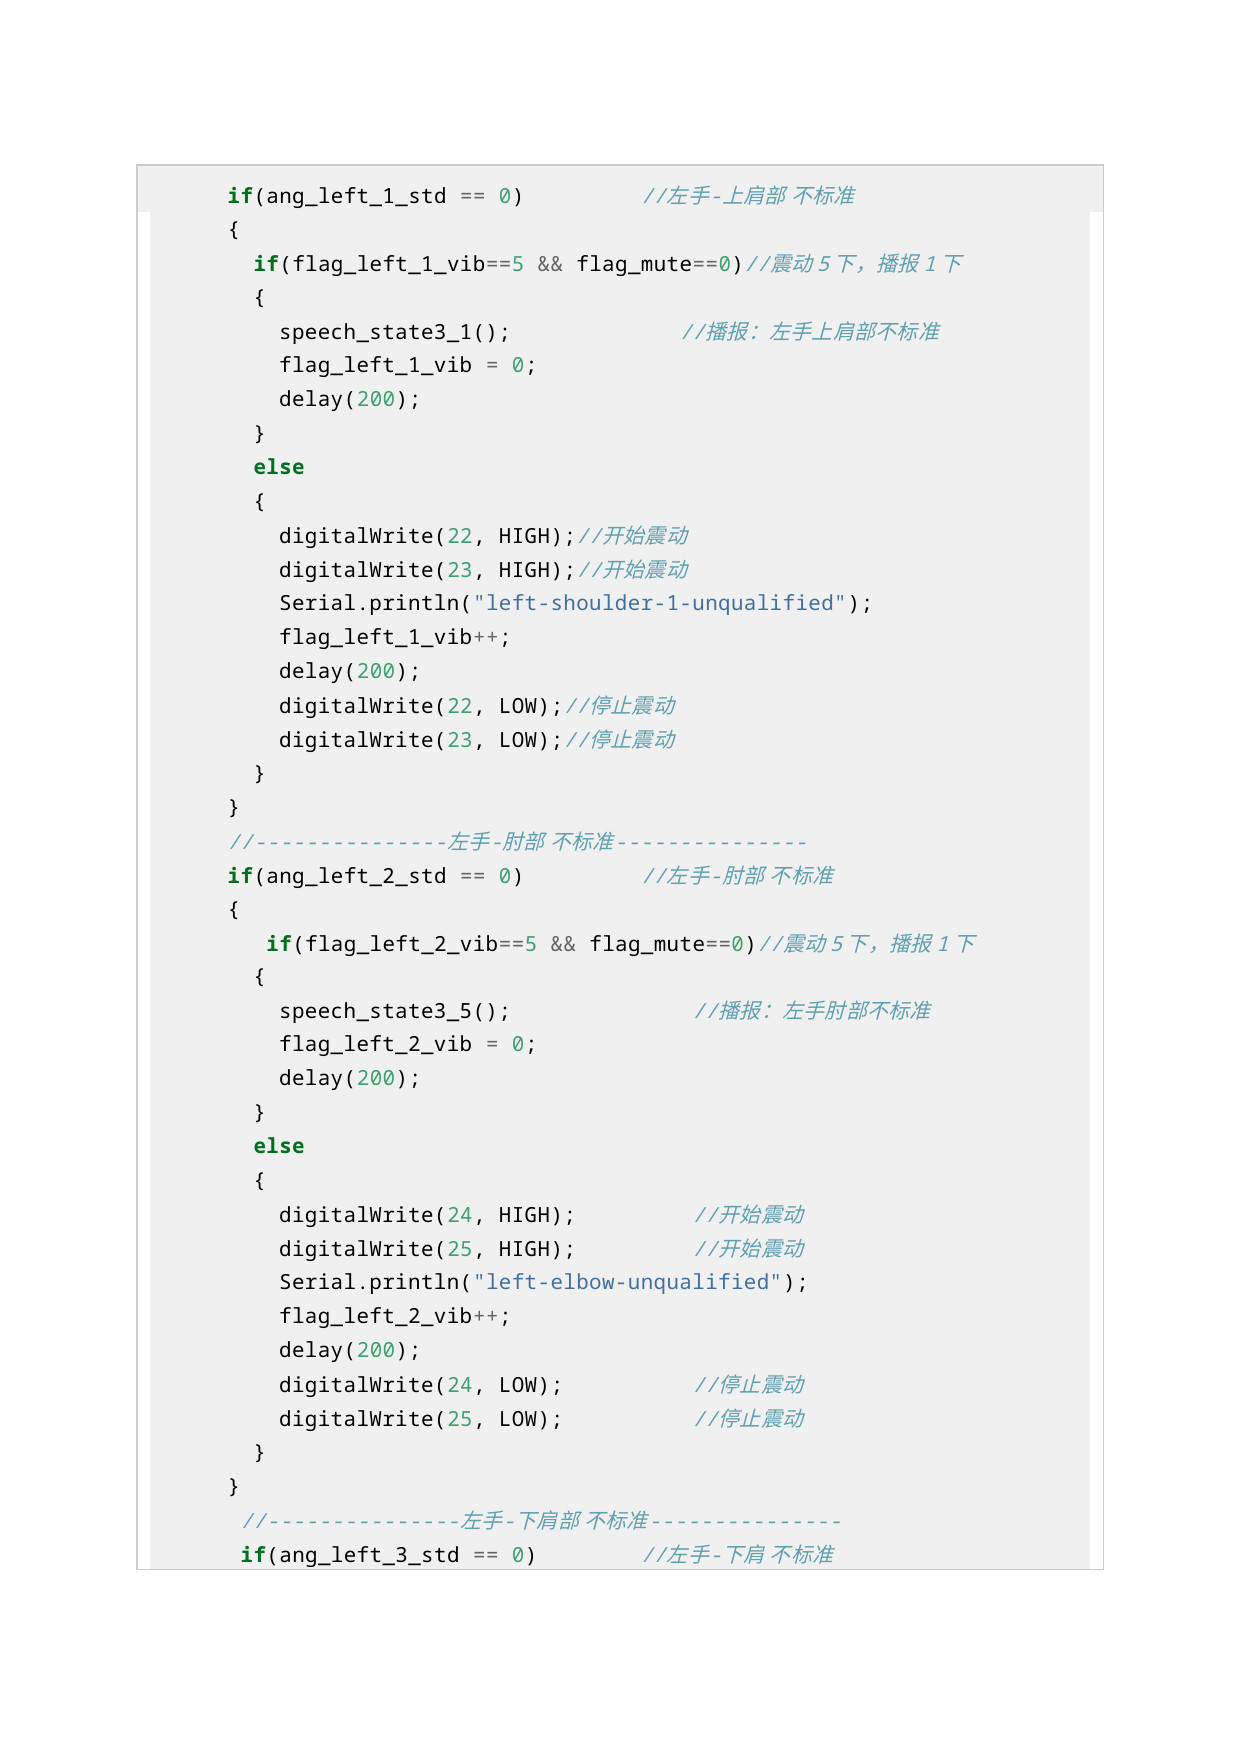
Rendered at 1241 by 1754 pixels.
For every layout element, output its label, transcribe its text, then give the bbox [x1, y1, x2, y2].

text Serial.println("left-shoulder-1-unqualified"); [150, 585, 1090, 619]
text digitalWrite(22, LOW);//停止震动 [150, 687, 1090, 721]
text if(ang_left_1_std == 0) //左手-上肩部 不标准 [138, 166, 1103, 212]
text delay(200); [150, 1332, 1090, 1366]
text digitalWrite(24, HIGH); //开始震动 [150, 1197, 1090, 1231]
text } [150, 789, 1090, 823]
text if(flag_left_2_vib==5 && flag_mute==0)//震动5下，播报1下 [150, 925, 1090, 959]
text { [150, 891, 1090, 925]
text //---------------左手-肘部 不标准--------------- [150, 823, 1090, 857]
text else [150, 1129, 1090, 1163]
text if(ang_left_2_std == 0) //左手-肘部 不标准 [150, 857, 1090, 891]
text speech_state3_5(); //播报：左手肘部不标准 [150, 993, 1090, 1027]
text digitalWrite(23, LOW);//停止震动 [150, 721, 1090, 755]
text else [150, 449, 1090, 483]
text if(flag_left_1_vib==5 && flag_mute==0)//震动5下，播报1下 [150, 246, 1090, 280]
text flag_left_1_vib++; [150, 619, 1090, 653]
text speech_state3_1(); //播报：左手上肩部不标准 [150, 314, 1090, 348]
text Serial.println("left-elbow-unqualified"); [150, 1264, 1090, 1298]
text { [150, 959, 1090, 993]
text //---------------左手-下肩部 不标准--------------- [150, 1502, 1090, 1536]
text delay(200); [150, 1061, 1090, 1095]
text { [150, 1163, 1090, 1197]
text } [150, 1434, 1090, 1468]
text digitalWrite(22, HIGH);//开始震动 [150, 517, 1090, 551]
text flag_left_2_vib = 0; [150, 1027, 1090, 1061]
text digitalWrite(23, HIGH);//开始震动 [150, 551, 1090, 585]
text } [150, 755, 1090, 789]
text { [150, 280, 1090, 314]
text digitalWrite(25, LOW); //停止震动 [150, 1400, 1090, 1434]
text } [150, 1095, 1090, 1129]
text } [150, 1468, 1090, 1502]
text delay(200); [150, 382, 1090, 416]
text { [150, 212, 1090, 246]
text if(ang_left_3_std == 0) //左手-下肩 不标准 [150, 1536, 1090, 1569]
text } [150, 416, 1090, 449]
text flag_left_1_vib = 0; [150, 348, 1090, 382]
text { [150, 483, 1090, 517]
text delay(200); [150, 653, 1090, 687]
text digitalWrite(24, LOW); //停止震动 [150, 1366, 1090, 1400]
text digitalWrite(25, HIGH); //开始震动 [150, 1231, 1090, 1264]
text flag_left_2_vib++; [150, 1298, 1090, 1332]
